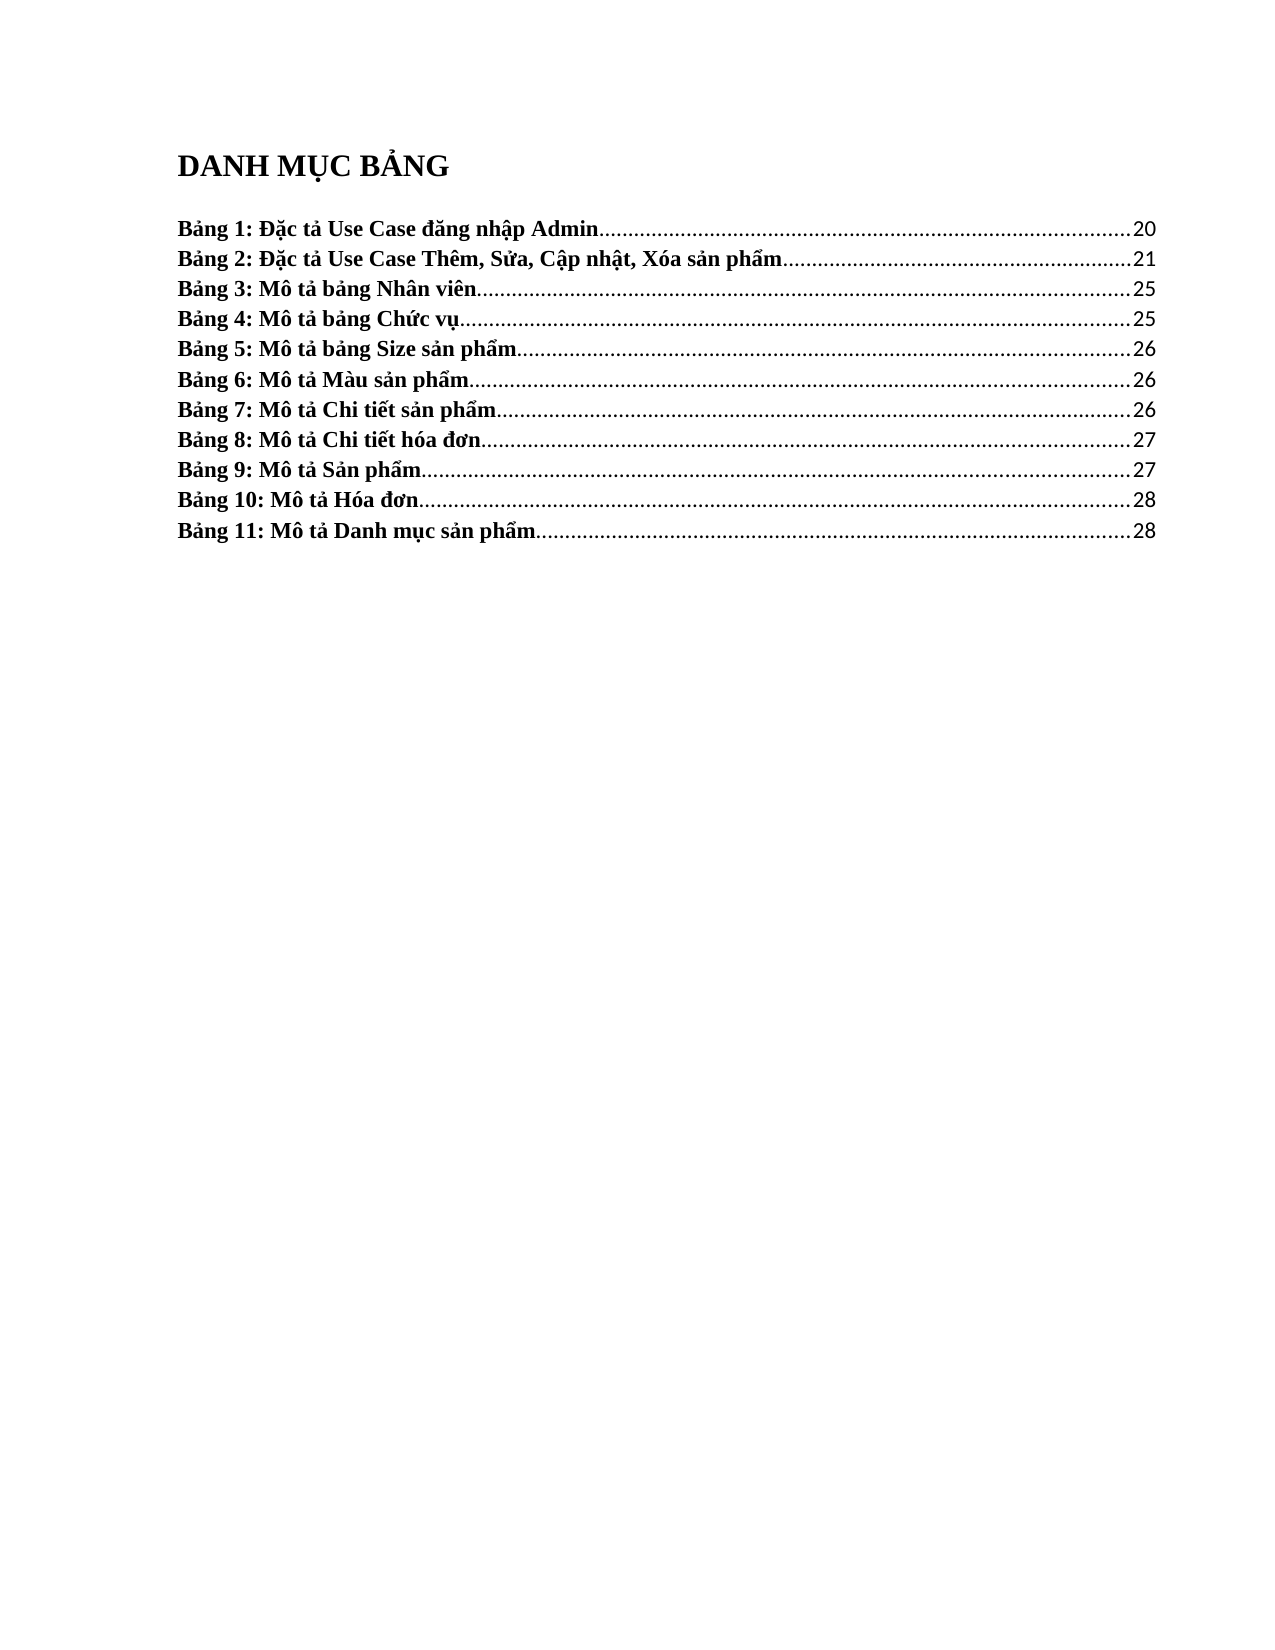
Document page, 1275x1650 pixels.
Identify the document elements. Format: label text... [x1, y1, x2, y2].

text Bảng 6: Mô tả Màu sản phẩm 26 [177, 365, 1157, 393]
text Bảng 8: Mô tả Chi tiết hóa đơn 27 [177, 425, 1157, 453]
text DANH MỤC BẢNG [177, 148, 1157, 184]
text Bảng 4: Mô tả bảng Chức vụ 25 [177, 304, 1157, 332]
text Bảng 5: Mô tả bảng Size sản phẩm 26 [177, 334, 1157, 362]
text Bảng 10: Mô tả Hóa đơn 28 [177, 486, 1157, 513]
text Bảng 1: Đặc tả Use Case đăng nhập Admin 20 [177, 214, 1157, 242]
text Bảng 3: Mô tả bảng Nhân viên 25 [177, 274, 1157, 302]
text Bảng 11: Mô tả Danh mục sản phẩm 28 [177, 516, 1157, 544]
text Bảng 9: Mô tả Sản phẩm 27 [177, 455, 1157, 483]
text Bảng 7: Mô tả Chi tiết sản phẩm 26 [177, 395, 1157, 423]
text Bảng 2: Đặc tả Use Case Thêm, Sửa, Cập nhật, Xóa sản phẩm 21 [177, 244, 1157, 272]
